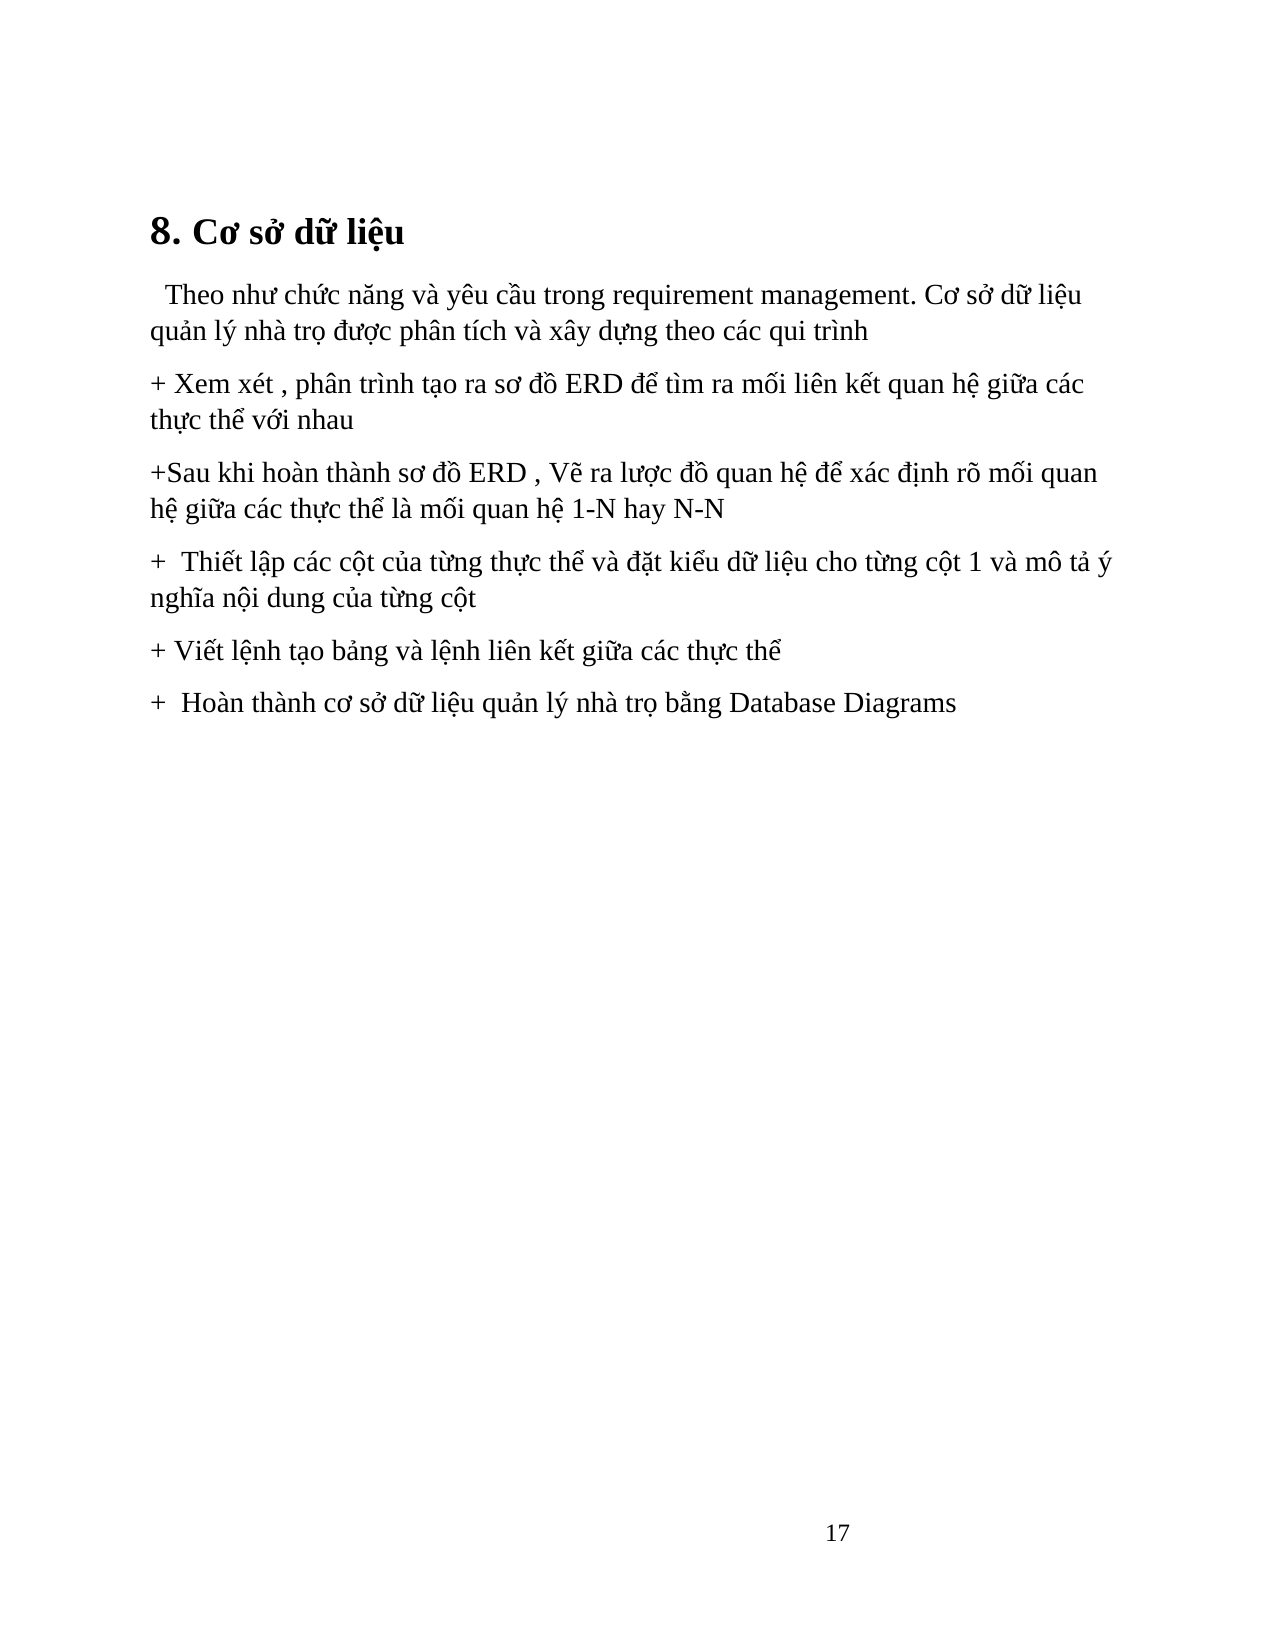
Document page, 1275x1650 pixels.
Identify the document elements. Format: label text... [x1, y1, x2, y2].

subtitle Cơ sở dữ liệu [150, 204, 1125, 255]
text + Hoàn thành cơ sở dữ liệu quản lý nhà trọ bằng Database Diagrams [150, 686, 1125, 719]
text + Viết lệnh tạo bảng và lệnh liên kết giữa các thực thể [150, 633, 1125, 666]
text + Xem xét , phân trình tạo ra sơ đồ ERD để tìm ra mối liên kết quan hệ giữa các thực thể với nhau [150, 366, 1125, 436]
text Theo như chức năng và yêu cầu trong requirement management. Cơ sở dữ liệu quản lý nhà trọ được phân tích và xây dựng theo các qui trình [150, 277, 1125, 347]
text +Sau khi hoàn thành sơ đồ ERD , Vẽ ra lược đồ quan hệ để xác định rõ mối quan hệ giữa các thực thể là mối quan hệ 1-N hay N-N [150, 455, 1125, 524]
text + Thiết lập các cột của từng thực thể và đặt kiểu dữ liệu cho từng cột 1 và mô tả ý nghĩa nội dung của từng cột [150, 544, 1125, 613]
